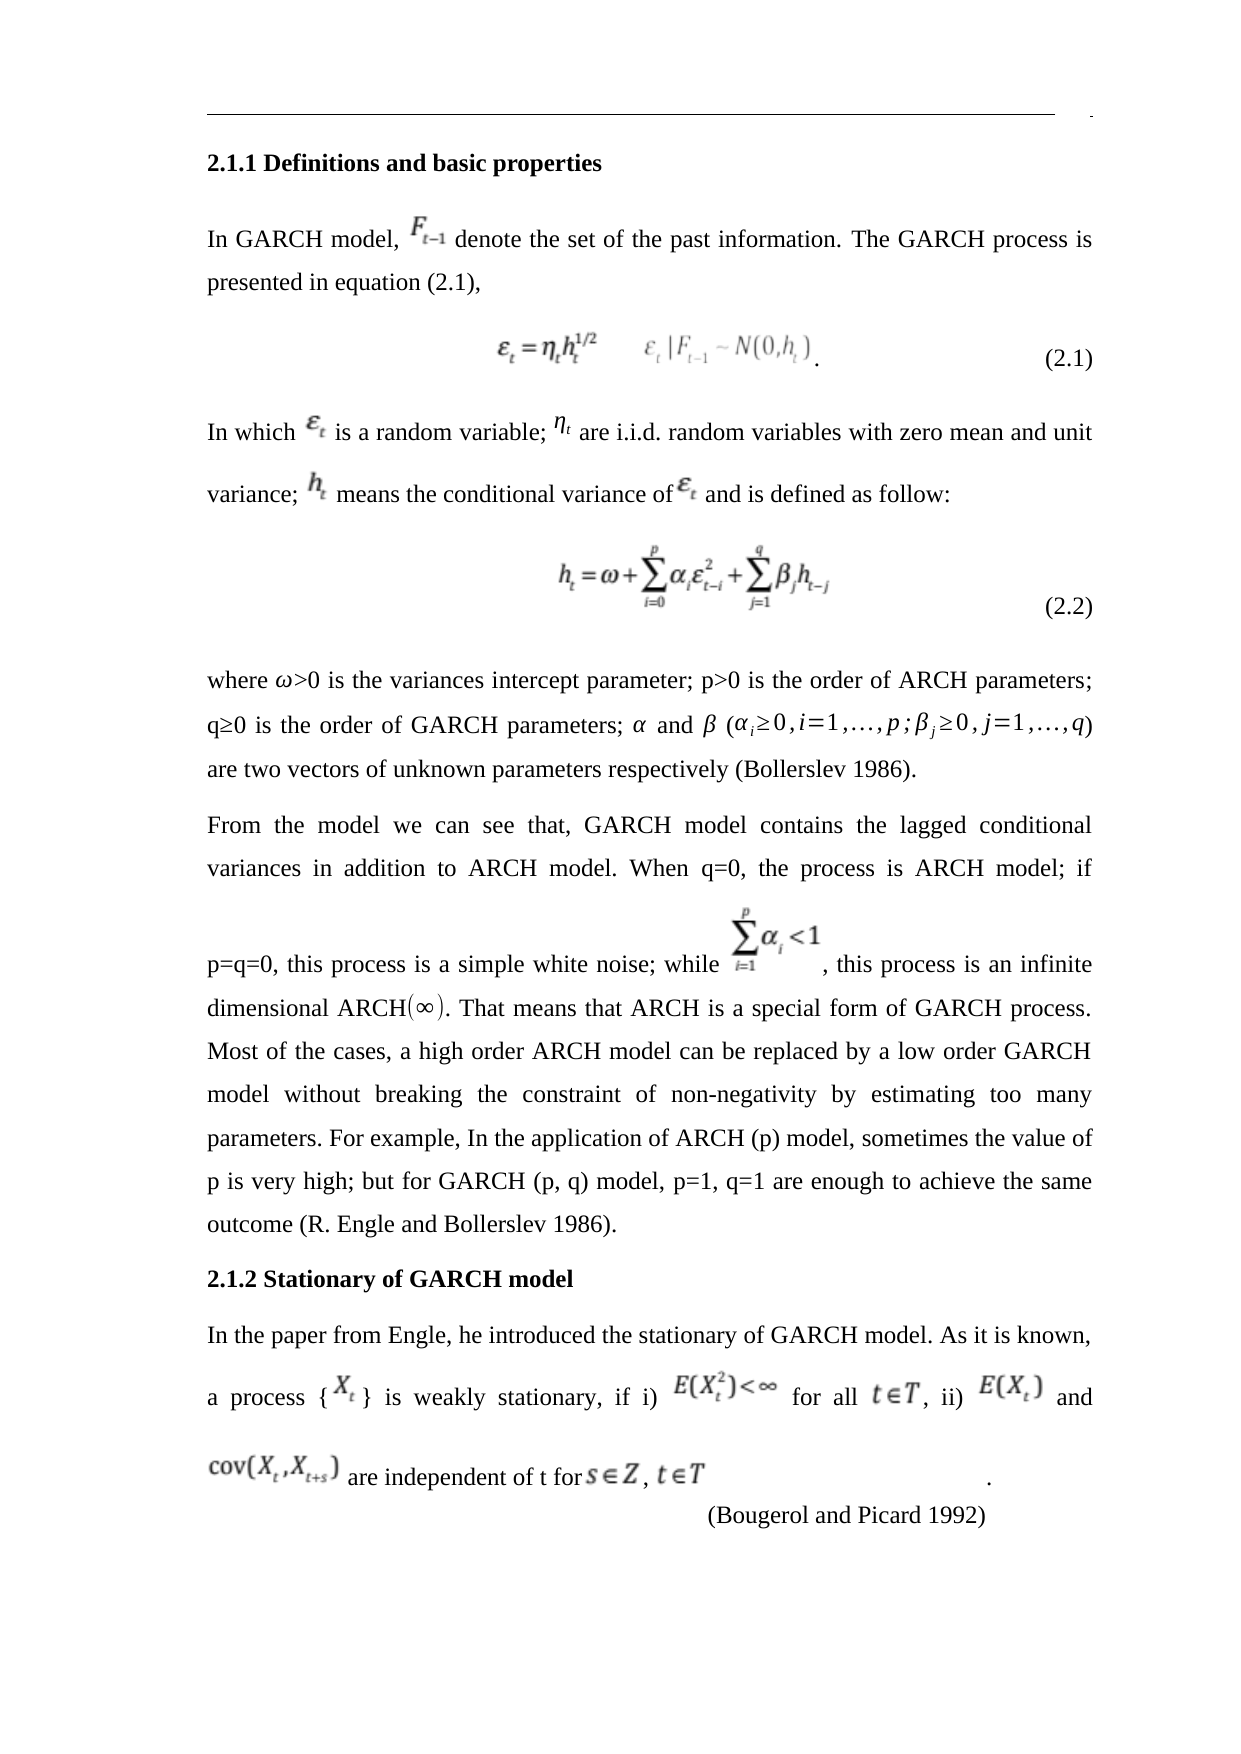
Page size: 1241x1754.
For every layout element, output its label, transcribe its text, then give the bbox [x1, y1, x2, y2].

text . (2.1) [207, 322, 1093, 372]
text In GARCH model, denote the set of the past information. The GARCH process is presented in equation (2.1), [207, 203, 1093, 296]
text In the paper from Engle, he introduced the stationary of GARCH model. As it is known, a process {} is weakly stationary, if i) for all , ii) and are independent of t for, (Bougerol and Picard 1992). [207, 1320, 1093, 1529]
text where >0 is the variances intercept parameter; p>0 is the order of ARCH parameters; q0 is the order of GARCH parameters; and () are two vectors of unknown parameters respectively (Bollerslev 1986). [207, 665, 1093, 783]
text From the model we can see that, GARCH model contains the lagged conditional variances in addition to ARCH model. When q=0, the process is ARCH model; if p=q=0, this process is a simple white noise; while , this process is an infinite dimensional ARCH. That means that ARCH is a special form of GARCH process. Most of the cases, a high order ARCH model can be replaced by a low order GARCH model without breaking the constraint of non-negativity by estimating too many parameters. For example, In the application of ARCH (p) model, sometimes the value of p is very high; but for GARCH (p, q) model, p=1, q=1 are enough to achieve the same outcome (R. Engle and Bollerslev 1986). [207, 810, 1093, 1238]
text (2.2) [207, 535, 1093, 619]
text In which is a random variable; are i.i.d. random variables with zero mean and unit variance; means the conditional variance of and is defined as follow: [207, 398, 1093, 508]
subtitle 2.1.2 Stationary of GARCH model [207, 1264, 1093, 1293]
subtitle 2.1.1 Definitions and basic properties [207, 148, 1093, 176]
